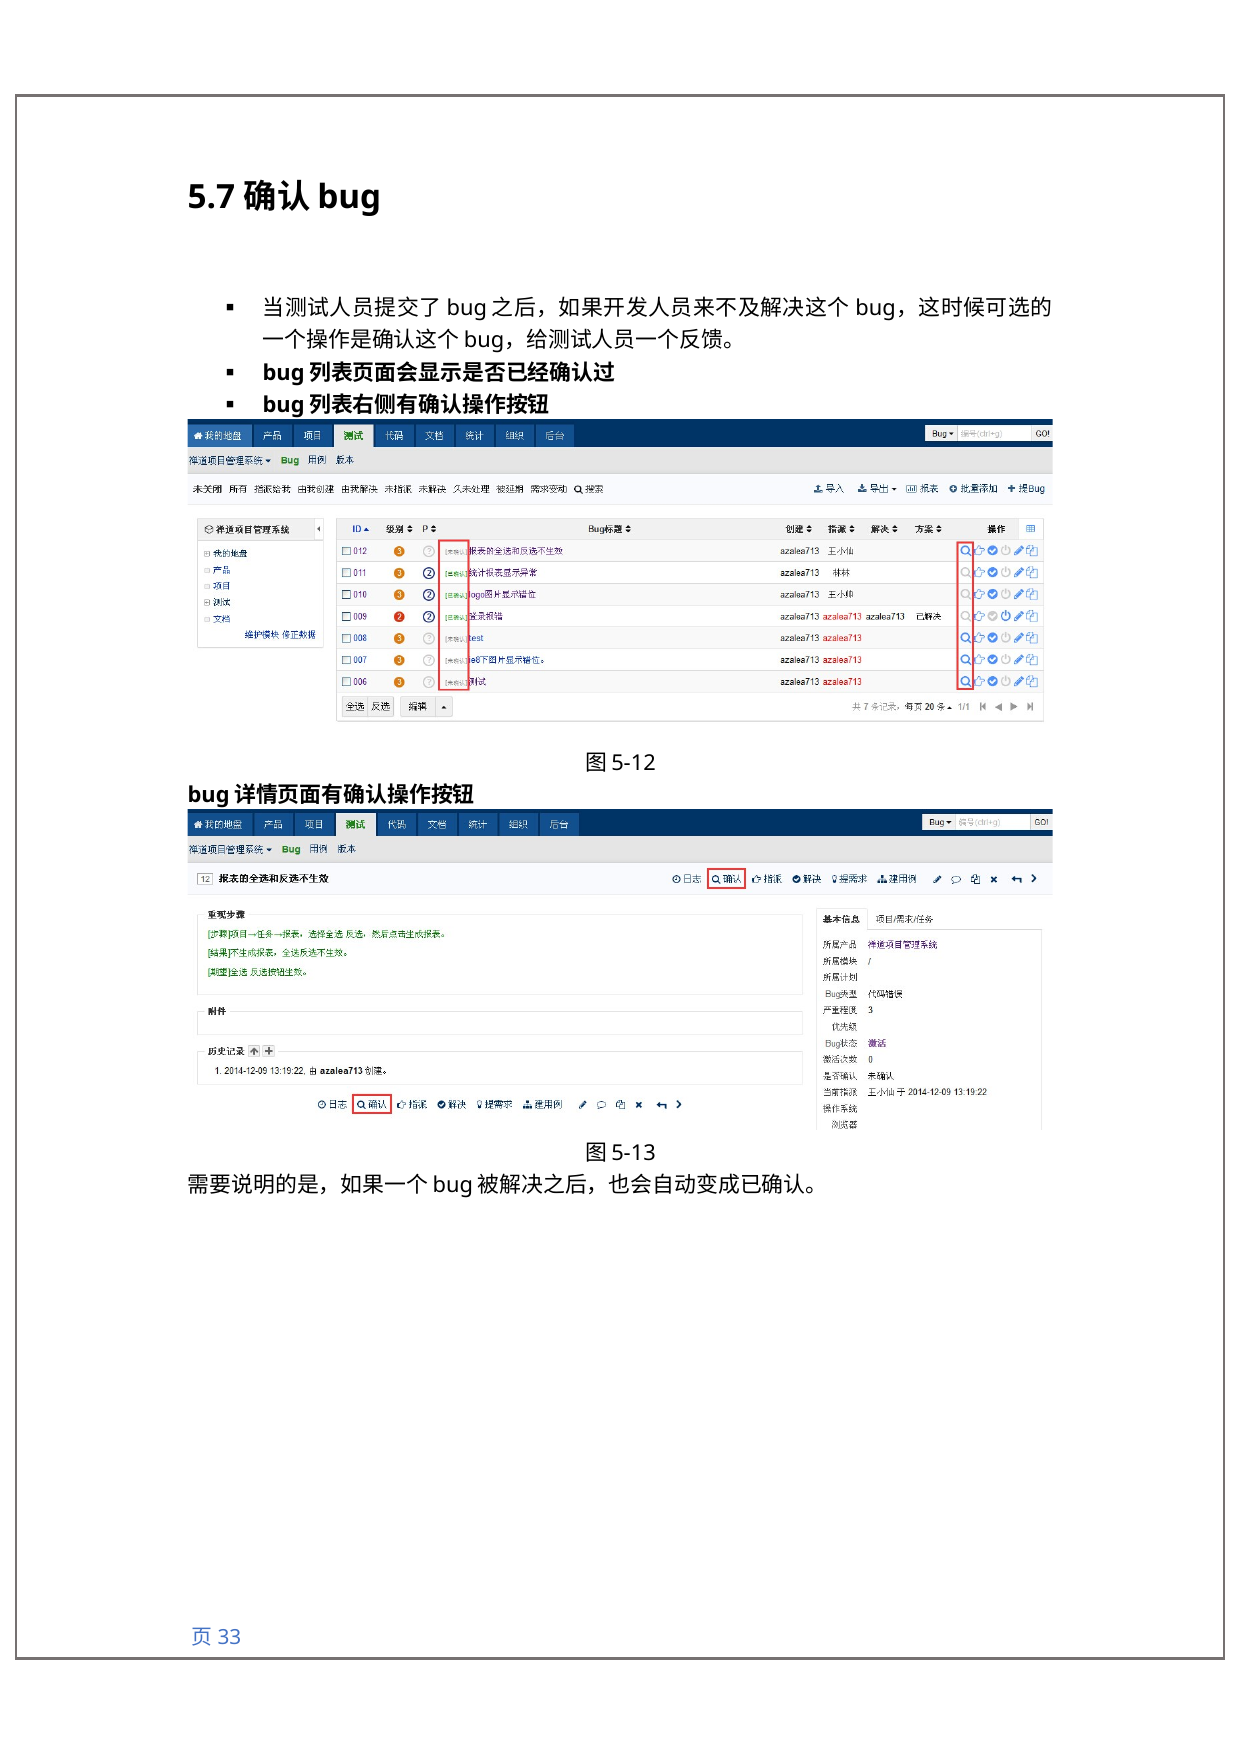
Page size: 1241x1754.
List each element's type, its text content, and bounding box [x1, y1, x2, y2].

text 图5-13 [187, 1134, 1053, 1167]
picture [187, 809, 1053, 1130]
text bug详情页面有确认操作按钮 [187, 777, 1053, 809]
list 当测试人员提交了bug之后，如果开发人员来不及解决这个bug，这时候可选的一个操作是确认这个bug，给测试人员一个反馈。 [225, 289, 1053, 354]
list bug列表右侧有确认操作按钮 [225, 387, 1053, 419]
subtitle 5.7 确认bug [187, 162, 1053, 227]
text 图5-12 [187, 744, 1053, 777]
picture [187, 419, 1053, 724]
text 需要说明的是，如果一个bug被解决之后，也会自动变成已确认。 [187, 1167, 1053, 1199]
list bug列表页面会显示是否已经确认过 [225, 354, 1053, 387]
